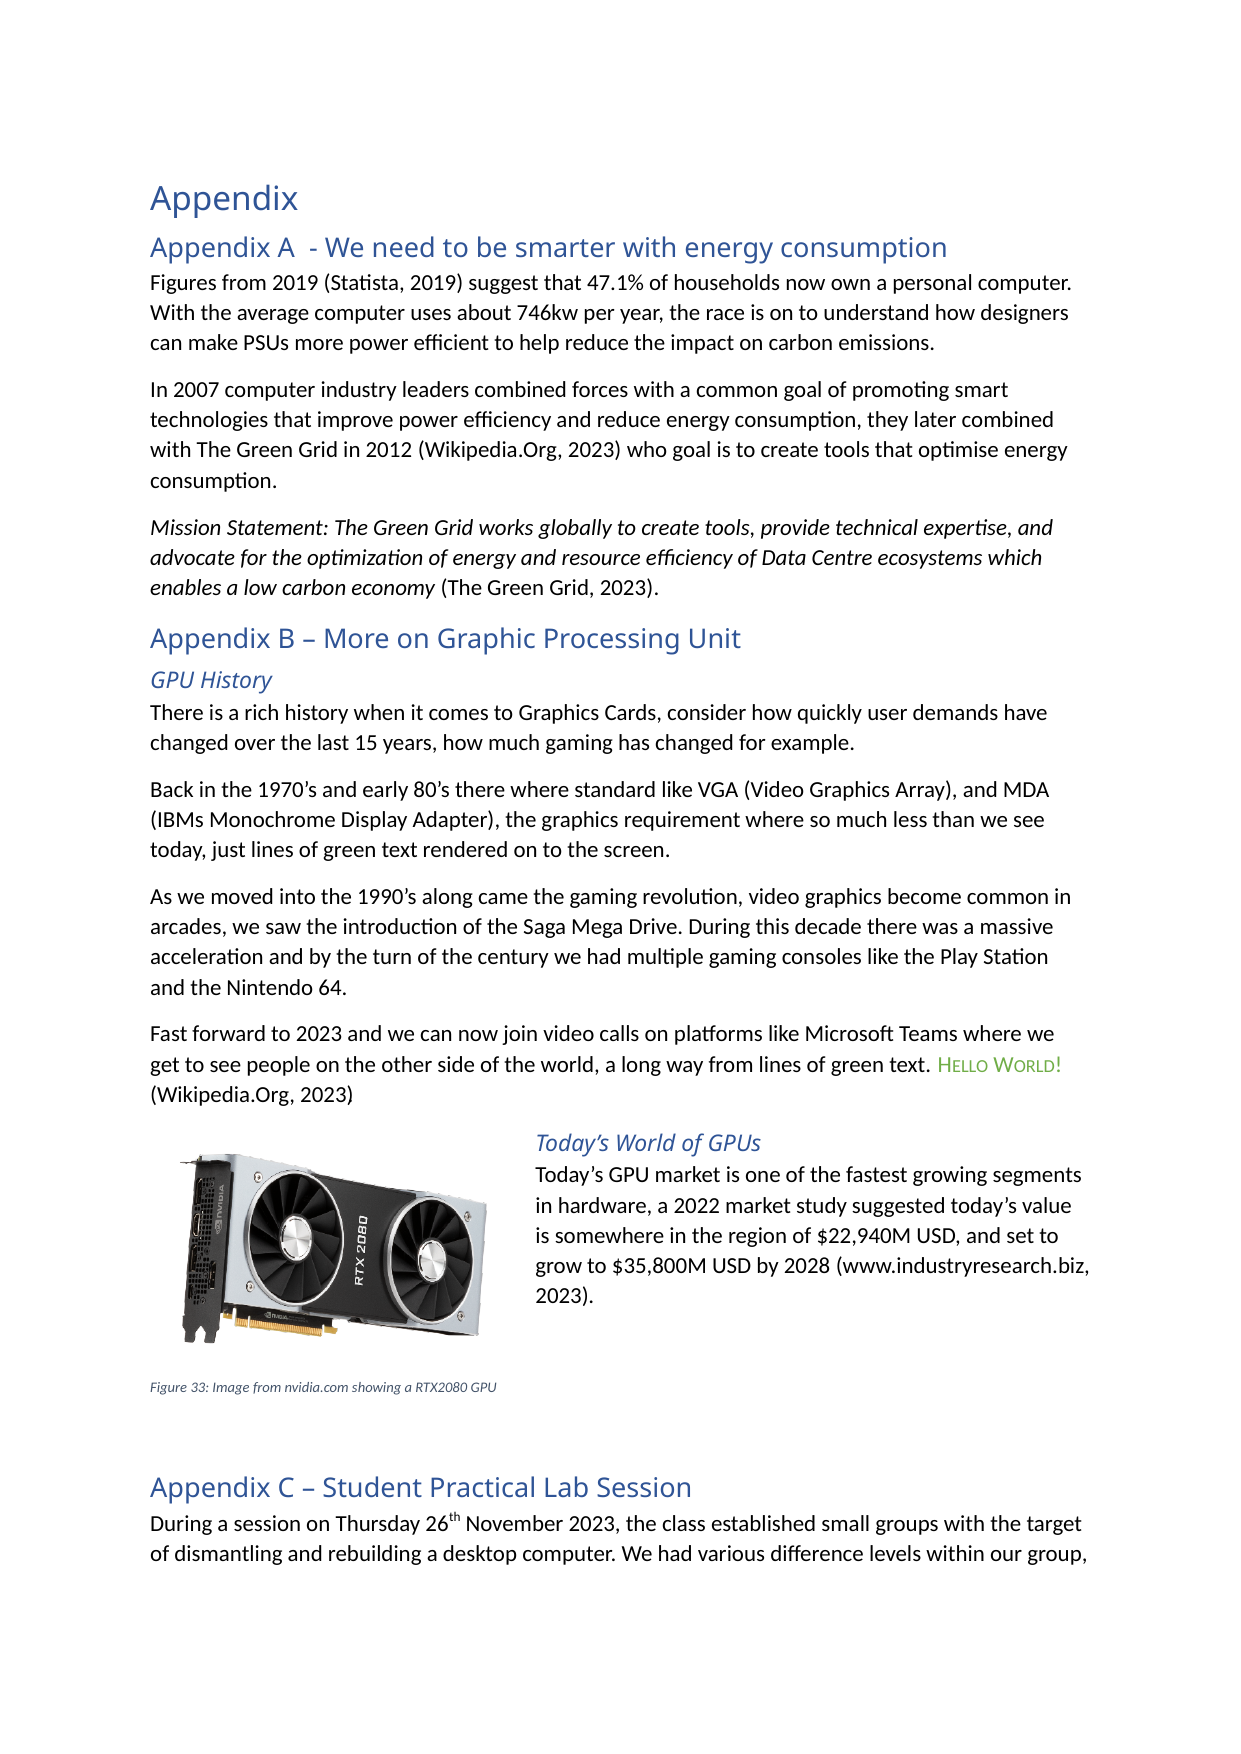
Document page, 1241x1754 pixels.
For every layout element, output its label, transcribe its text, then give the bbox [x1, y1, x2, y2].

text As we moved into the 1990’s along came the gaming revolution, video graphics become common in arcades, we saw the introduction of the Saga Mega Drive. During this decade there was a massive acceleration and by the turn of the century we had multiple gaming consoles like the Play Station and the Nintendo 64. [150, 882, 1090, 1001]
text Fast forward to 2023 and we can now join video calls on platforms like Microsoft Teams where we get to see people on the other side of the world, a long way from lines of green text. Hello World! . [150, 1019, 1090, 1108]
subtitle Appendix [150, 175, 1090, 220]
text Mission Statement: The Green Grid works globally to create tools, provide technical expertise, and advocate for the optimization of energy and resource efficiency of Data Centre ecosystems which enables a low carbon economy . [150, 513, 1090, 601]
text There is a rich history when it comes to Graphics Cards, consider how quickly user demands have changed over the last 15 years, how much gaming has changed for example. [150, 698, 1090, 756]
subtitle Appendix B – More on Graphic Processing Unit [150, 620, 1090, 657]
text Back in the 1970’s and early 80’s there where standard like VGA (Video Graphics Array), and MDA (IBMs Monochrome Display Adapter), the graphics requirement where so much less than we see today, just lines of green text rendered on to the screen. [150, 775, 1090, 863]
subtitle Appendix A - We need to be smarter with energy consumption [150, 228, 1090, 265]
subtitle Appendix C – Student Practical Lab Session [150, 1469, 1090, 1506]
text Figures from 2019 (Statista, 2019) suggest that 47.1% of households now own a personal computer. With the average computer uses about 746kw per year, the race is on to understand how designers can make PSUs more power efficient to help reduce the impact on carbon emissions. [150, 268, 1090, 356]
subtitle GPU History [150, 664, 1090, 695]
picture [150, 1128, 517, 1370]
text Today’s GPU market is one of the fastest growing segments in hardware, a 2022 market study suggested today’s value is somewhere in the region of $22,940M USD, and set to grow to $35,800M USD by 2028 . [517, 1161, 1090, 1309]
text In 2007 computer industry leaders combined forces with a common goal of promoting smart technologies that improve power efficiency and reduce energy consumption, they later combined with The Green Grid in 2012 who goal is to create tools that optimise energy consumption. [150, 375, 1090, 494]
subtitle Today’s World of GPUs [150, 1127, 1090, 1158]
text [150, 1509, 1090, 1567]
